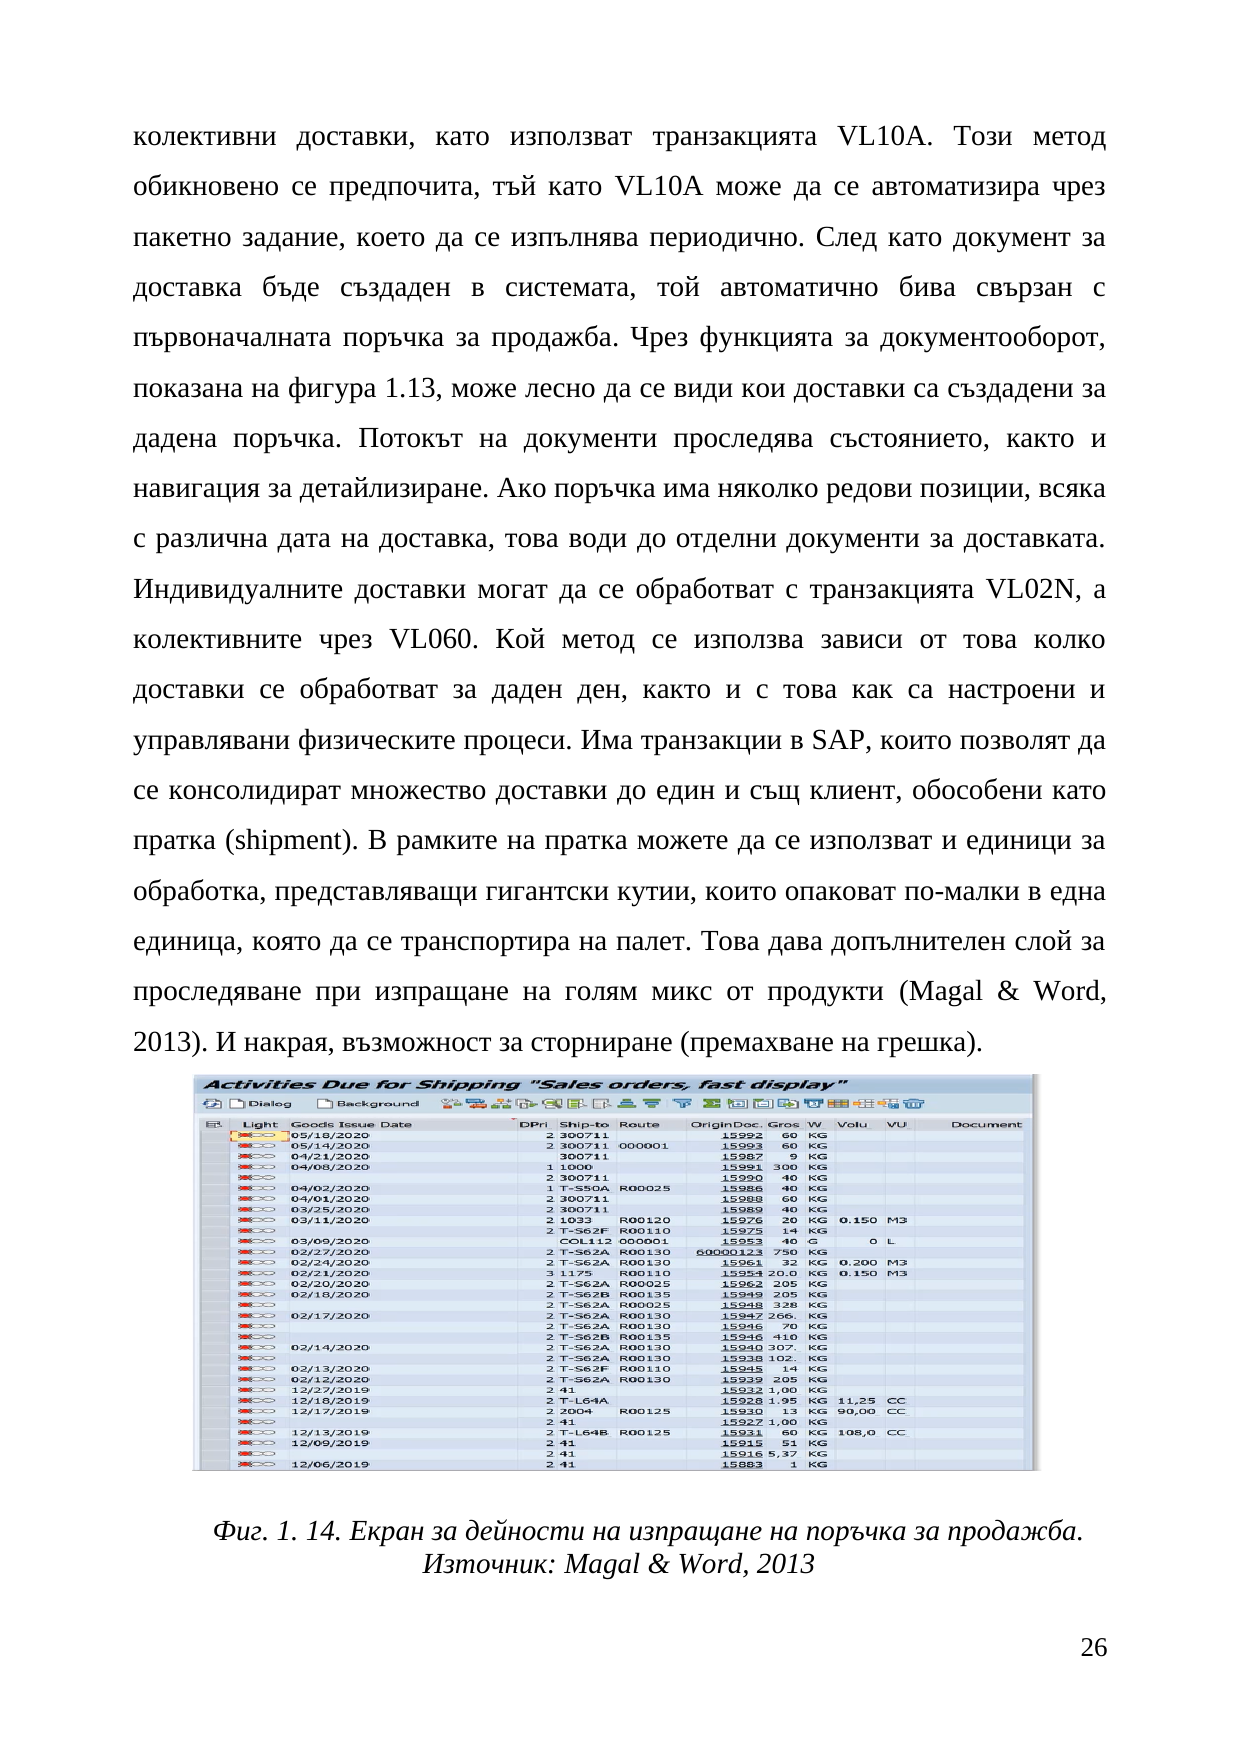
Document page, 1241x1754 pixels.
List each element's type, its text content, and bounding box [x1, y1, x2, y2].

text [133, 118, 1107, 1057]
picture [192, 1074, 1042, 1471]
title Фиг. 1. 14. Екран за дейности на изпращане на поръчка за продажба. Източник: Magal & Word, 2013 [133, 1513, 1107, 1580]
